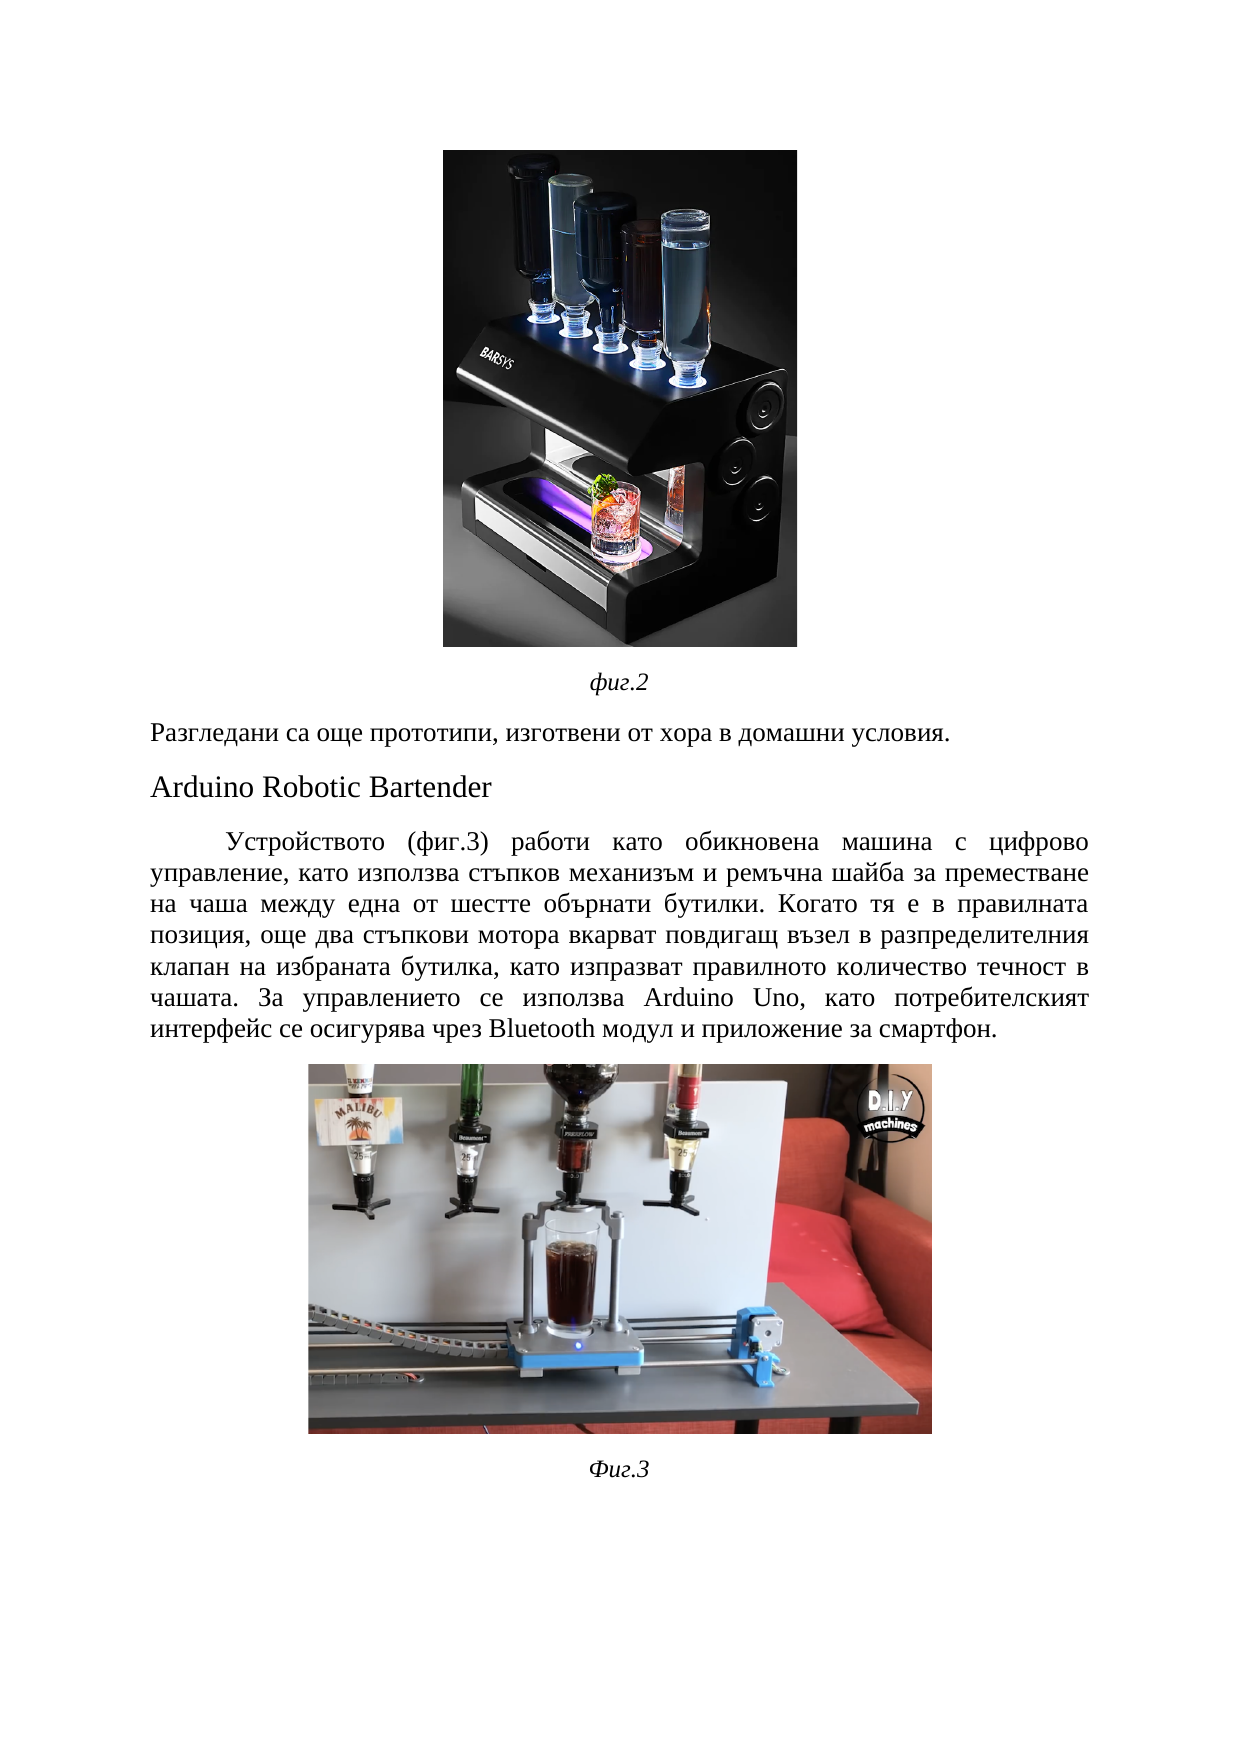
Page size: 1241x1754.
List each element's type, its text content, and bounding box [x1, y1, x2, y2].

text Фиг.3 [150, 1454, 1090, 1483]
text Устройството (фиг.3) работи като обикновена машина с цифрово управление, като използва стъпков механизъм и ремъчна шайба за преместване на чаша между една от шестте обърнати бутилки. Когато тя е в правилната позиция, още два стъпкови мотора вкарват повдигащ възел в разпределителния клапан на избраната бутилка, като изпразват правилното количество течност в чашата. За управлението се използва Arduino Uno, като потребителският интерфейс се осигурява чрез Bluetooth модул и приложение за смартфон. [150, 825, 1090, 1043]
text фиг.2 [150, 667, 1090, 696]
text Разгледани са oще прототипи, изготвени от хора в домашни условия. [150, 716, 1090, 748]
picture [308, 1064, 932, 1434]
subtitle Arduino Robotic Bartender [150, 768, 1090, 804]
picture [443, 150, 798, 647]
